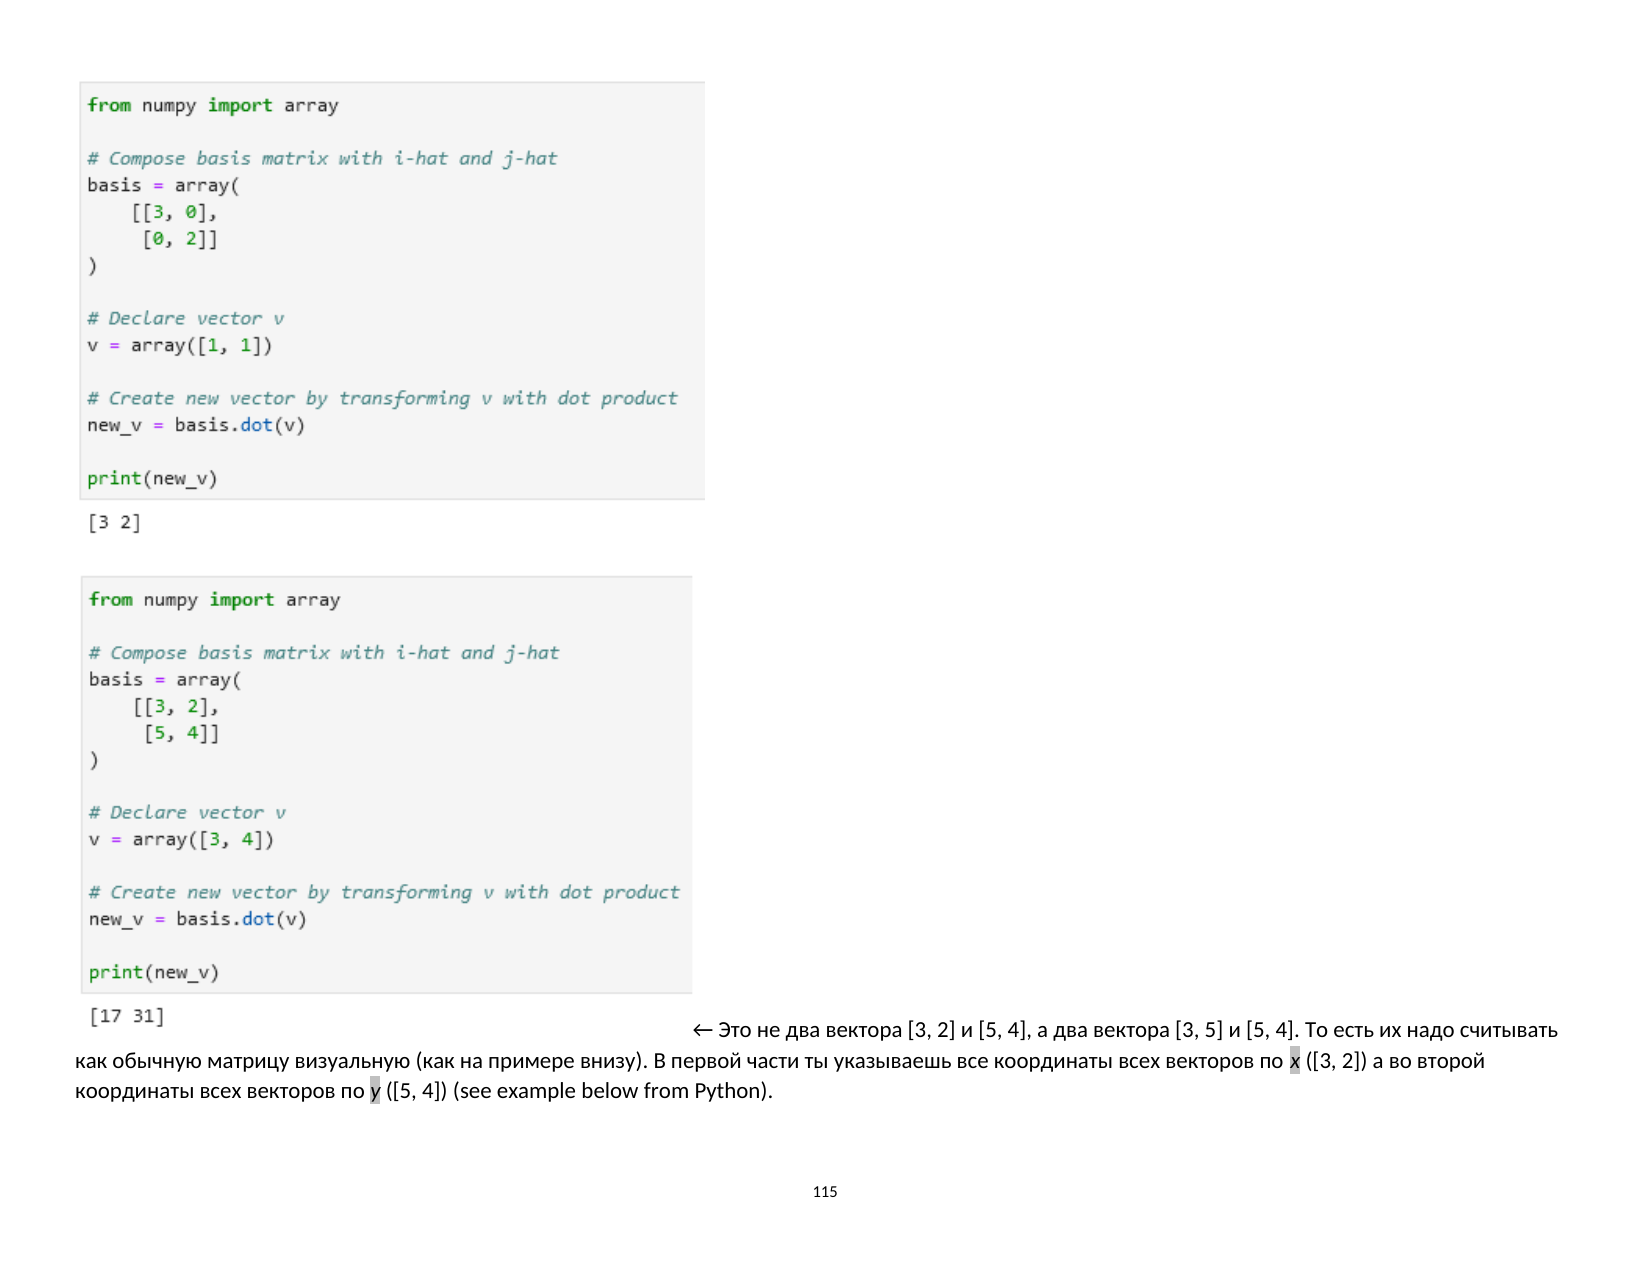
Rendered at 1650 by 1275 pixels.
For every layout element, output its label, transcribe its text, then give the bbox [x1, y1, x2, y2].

picture [75, 75, 705, 552]
picture [75, 570, 693, 1038]
